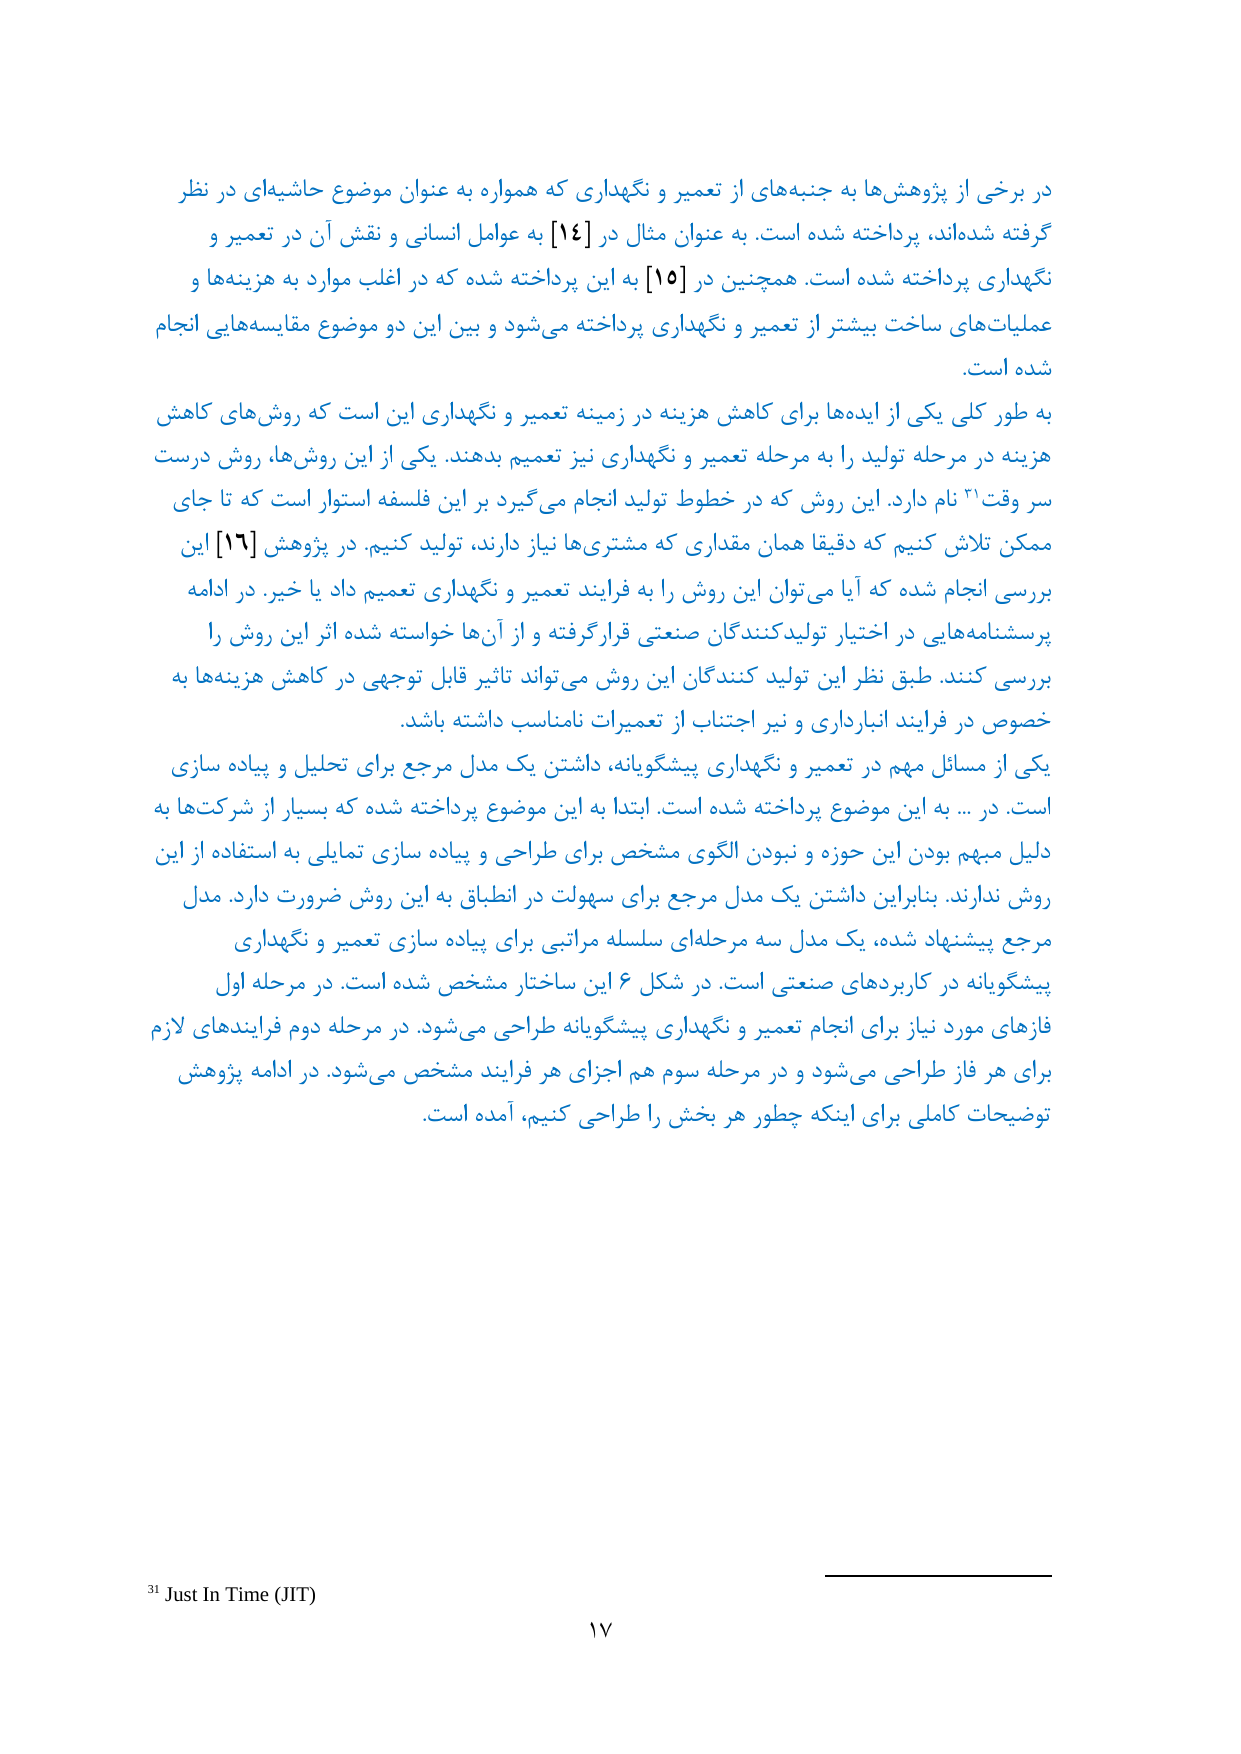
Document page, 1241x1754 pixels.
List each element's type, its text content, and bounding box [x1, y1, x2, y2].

text به طور کلی یکی از ایده‌ها برای کاهش هزینه در زمینه تعمیر و نگهداری این است که روش‌های کاهش هزینه در مرحله تولید را به مرحله تعمیر و نگهداری نیز تعمیم بدهند. یکی از این روش‌ها، روش درست سر وقت نام دارد. این روش که در خطوط تولید انجام می‌گیرد بر این فلسفه استوار است که تا جای ممکن تلاش کنیم که دقیقا همان مقداری که مشتری‌ها نیاز دارند، تولید کنیم. در پژوهش این بررسی انجام شده که آیا می‌توان این روش را به فرایند تعمیر و نگهداری تعمیم داد یا خیر. در ادامه پرسشنامه‌هایی در اختیار تولیدکنندگان صنعتی قرارگرفته و از آن‌ها خواسته شده اثر این روش را بررسی کنند. طبق نظر این تولید کنندگان این روش می‌تواند تاثیر قابل توجهی در کاهش هزینه‌ها به خصوص در فرایند انبارداری و نیر اجتناب از تعمیرات نامناسب داشته باشد. [148, 400, 1051, 737]
text در برخی از پژوهش‌ها به جنبه‌های از تعمیر و نگهداری که همواره به عنوان موضوع حاشیه‌ای در نظر گرفته شده‌اند، پرداخته شده است. به عنوان مثال در به عوامل انسانی و نقش آن در تعمیر و نگهداری پرداخته شده است. همچنین در به این پرداخته شده که در اغلب موارد به هزینه‌ها و عملیات‌های ساخت بیشتر از تعمیر و نگهداری پرداخته می‌شود و بین این دو موضوع مقایسه‌هایی انجام شده است. [148, 177, 1051, 385]
text یکی از مسائل مهم در تعمیر و نگهداری پیشگویانه، داشتن یک مدل مرجع برای تحلیل و پیاده سازی است. در ... به این موضوع پرداخته شده است. ابتدا به این موضوع پرداخته شده که بسیار از شرکت‌ها به دلیل مبهم بودن این حوزه و نبودن الگوی مشخص برای طراحی و پیاده سازی تمایلی به استفاده از این روش ندارند. بنابراین داشتن یک مدل مرجع برای سهولت در انطباق به این روش ضرورت دارد. مدل مرجع پیشنهاد شده، یک مدل سه مرحله‌ای سلسله مراتبی برای پیاده سازی تعمیر و نگهداری پیشگویانه در کاربردهای صنعتی است. در شکل 6 این ساختار مشخص شده است. در مرحله اول فازهای مورد نیاز برای انجام تعمیر و نگهداری پیشگویانه طراحی می‌شود. در مرحله دوم فرایندهای لازم برای هر فاز طراحی می‌شود و در مرحله سوم هم اجزای هر فرایند مشخص می‌شود. در ادامه پژوهش توضیحات کاملی برای اینکه چطور هر بخش را طراحی کنیم، آمده است. [148, 752, 1051, 1131]
